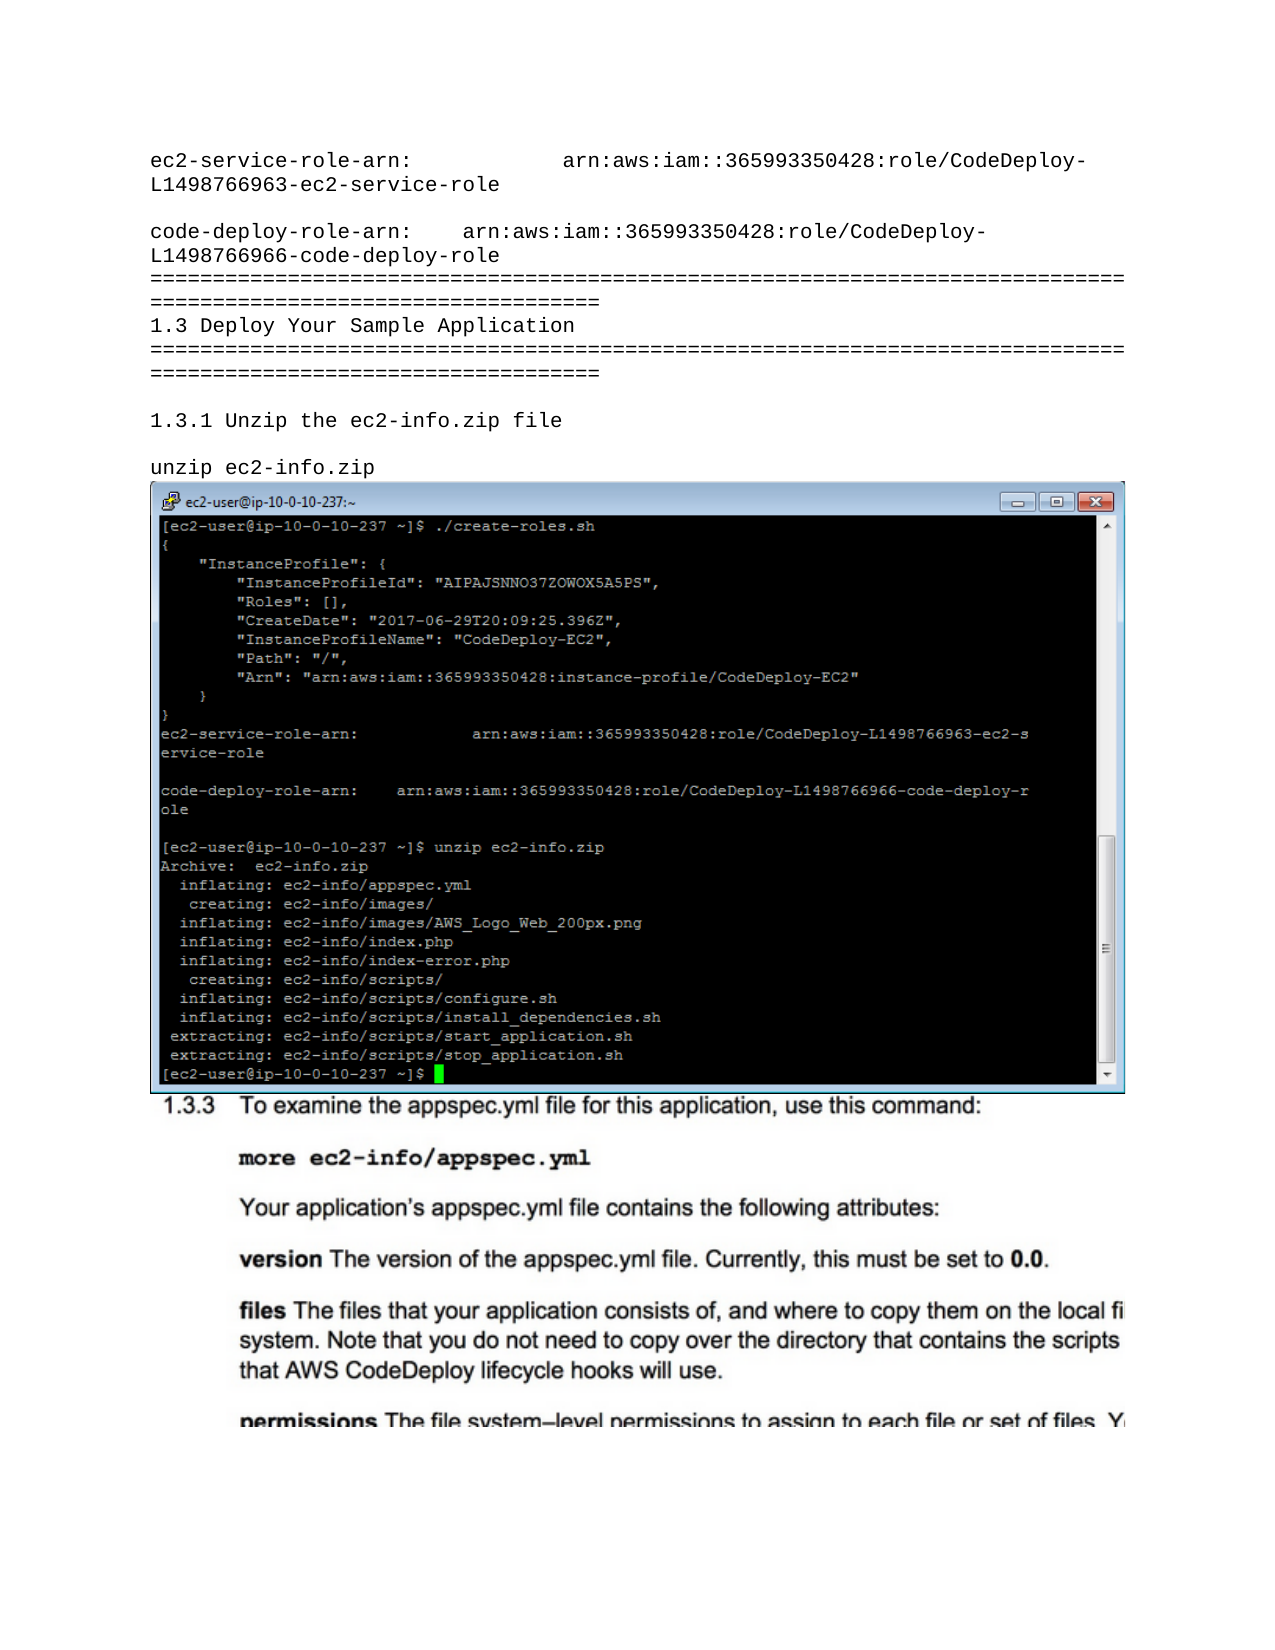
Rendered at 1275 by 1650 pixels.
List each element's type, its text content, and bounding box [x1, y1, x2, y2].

text ================================================================================================================== [150, 268, 1125, 316]
text code-deploy-role-arn: arn:aws:iam::365993350428:role/CodeDeploy-L1498766966-code-deploy-role [150, 221, 1125, 268]
picture [150, 481, 1125, 1427]
text ec2-service-role-arn: arn:aws:iam::365993350428:role/CodeDeploy-L1498766963-ec2-service-role [150, 150, 1125, 197]
text unzip ec2-info.zip [150, 457, 1125, 481]
text ================================================================================================================== [150, 339, 1125, 386]
text 1.3 Deploy Your Sample Application [150, 316, 1125, 339]
text 1.3.1 Unzip the ec2-info.zip file [150, 410, 1125, 434]
